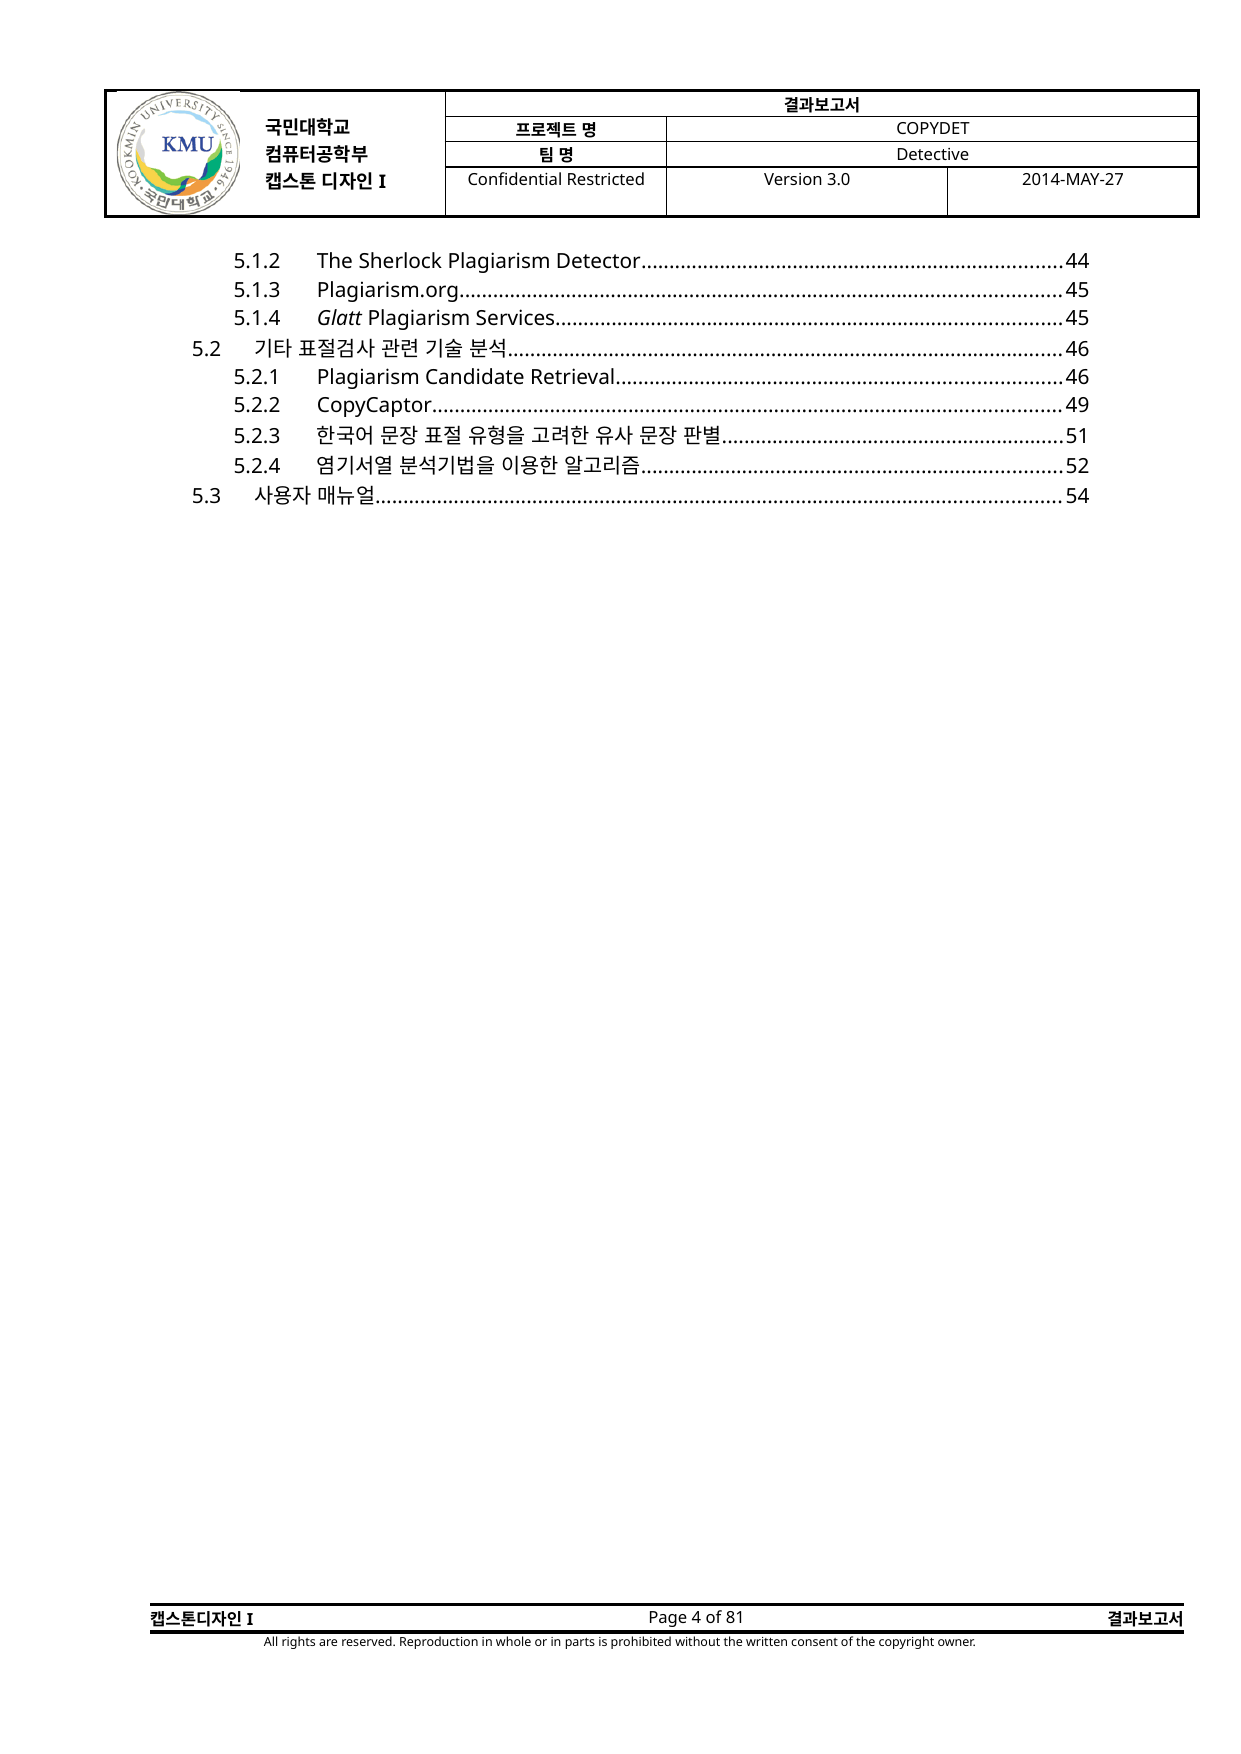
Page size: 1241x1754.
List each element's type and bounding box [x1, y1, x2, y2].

picture [116, 91, 240, 215]
